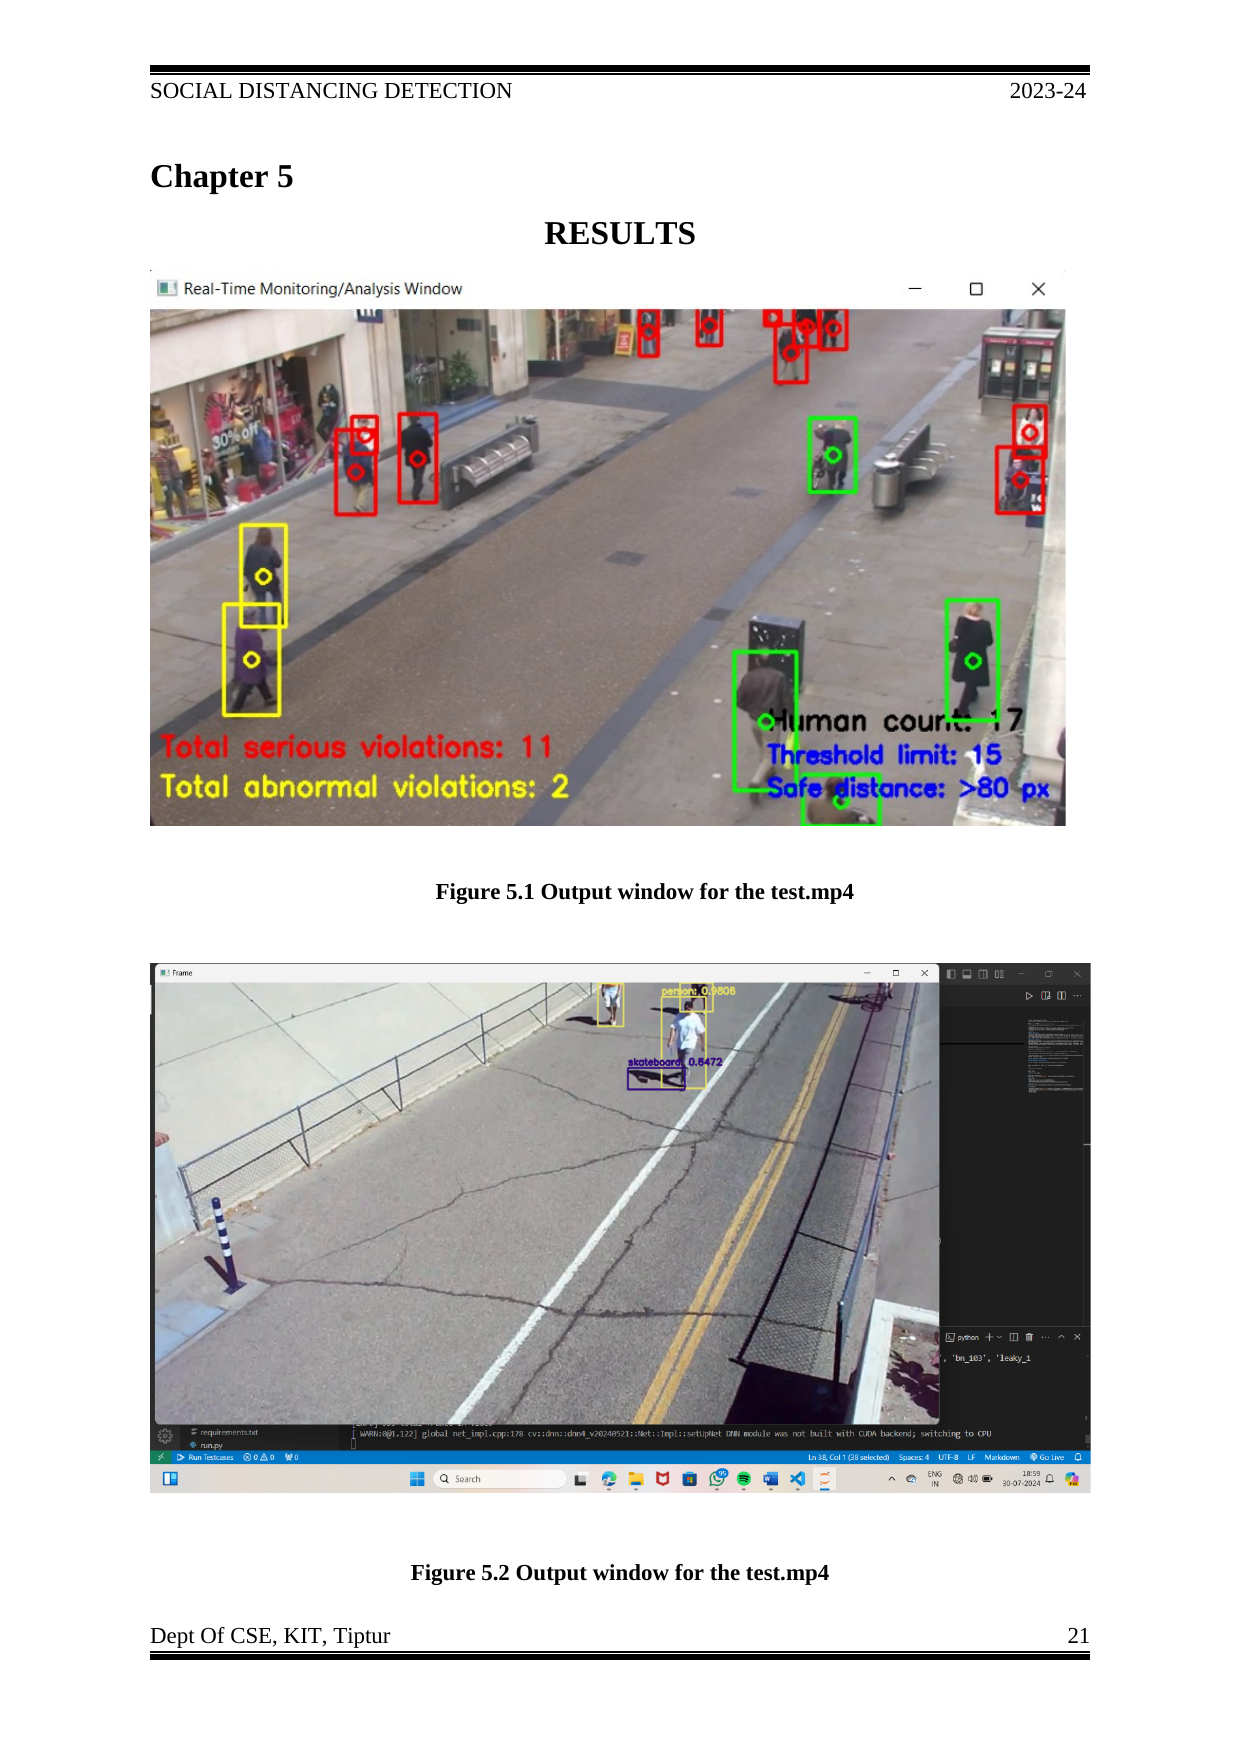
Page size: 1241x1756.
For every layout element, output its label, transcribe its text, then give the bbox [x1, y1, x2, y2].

text Chapter 5 [150, 156, 1090, 194]
picture [150, 270, 1066, 826]
text Figure 5.2 Output window for the test.mp4 [150, 1558, 1090, 1585]
text Figure 5.1 Output window for the test.mp4 [435, 878, 990, 904]
picture [150, 963, 1091, 1493]
text RESULTS [150, 213, 1090, 252]
